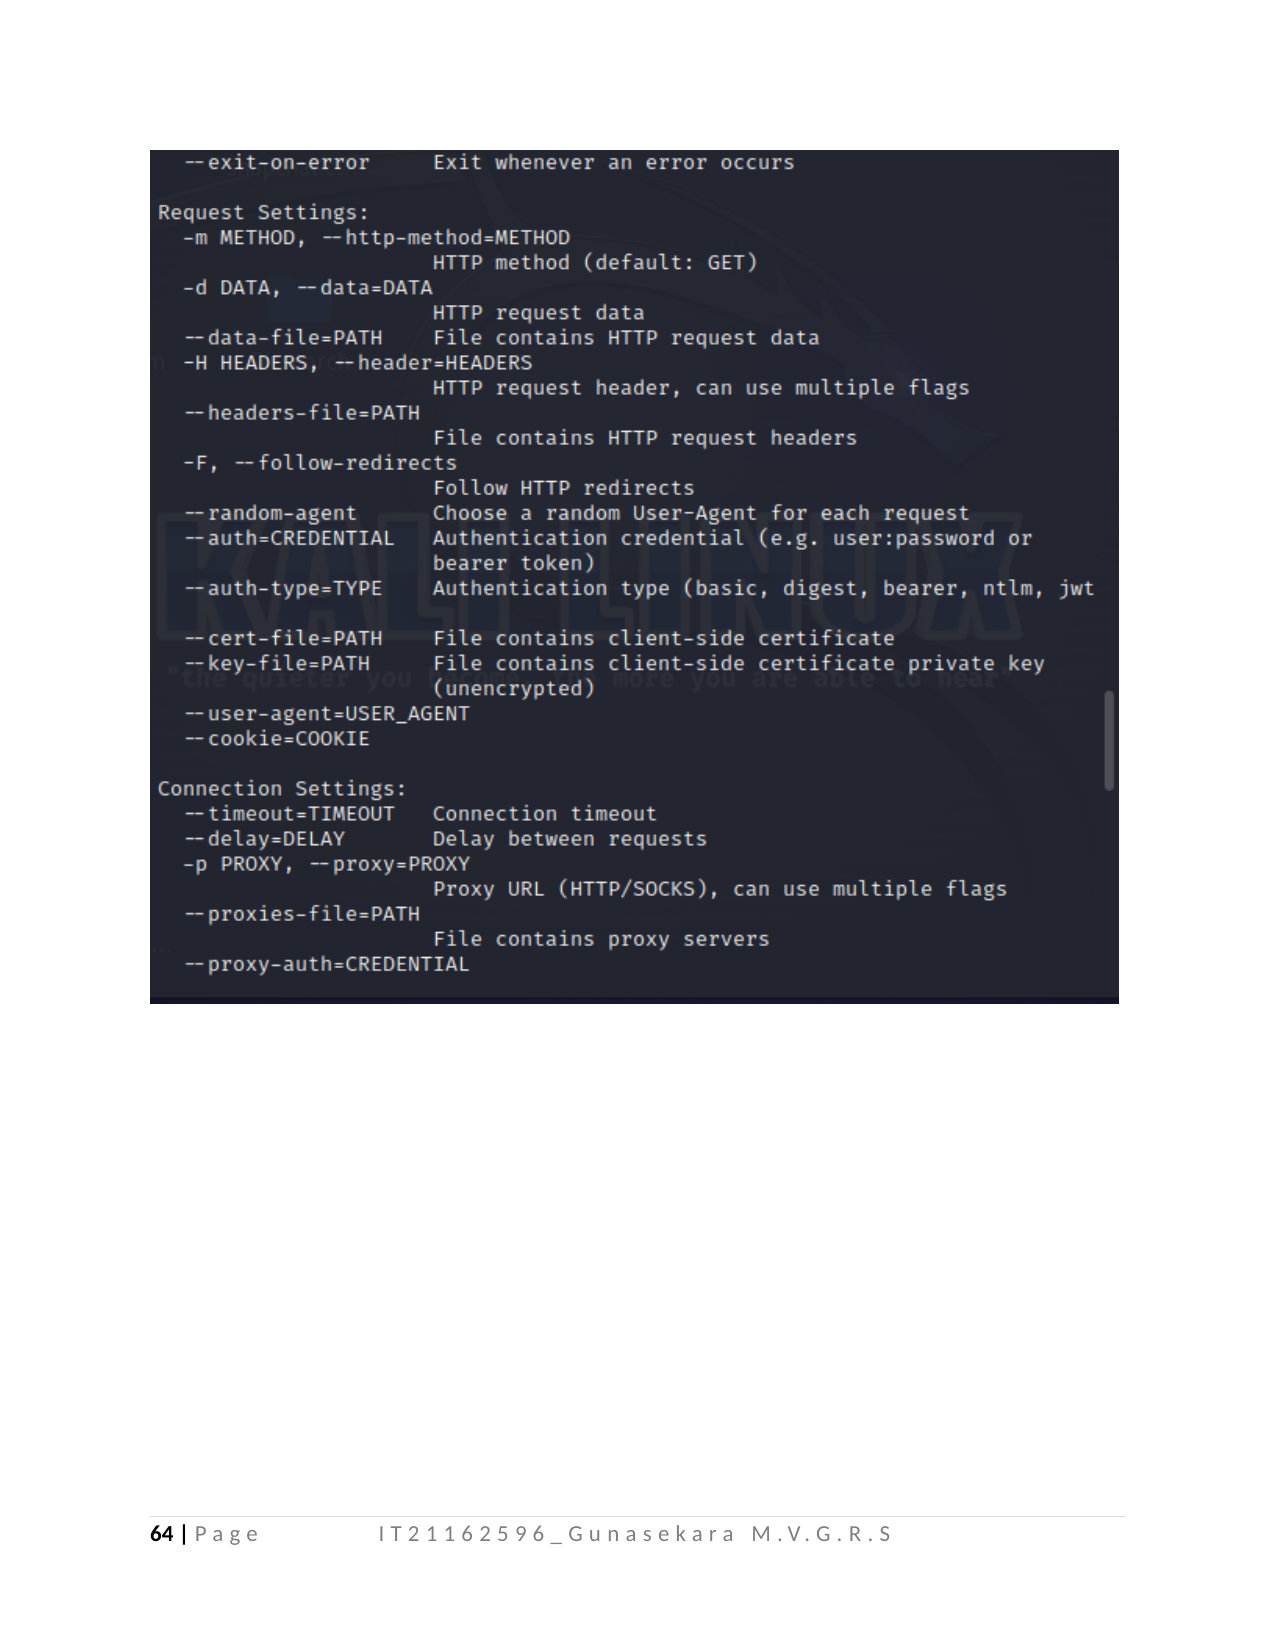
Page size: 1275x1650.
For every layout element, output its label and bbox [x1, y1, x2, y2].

picture [150, 150, 1119, 1004]
